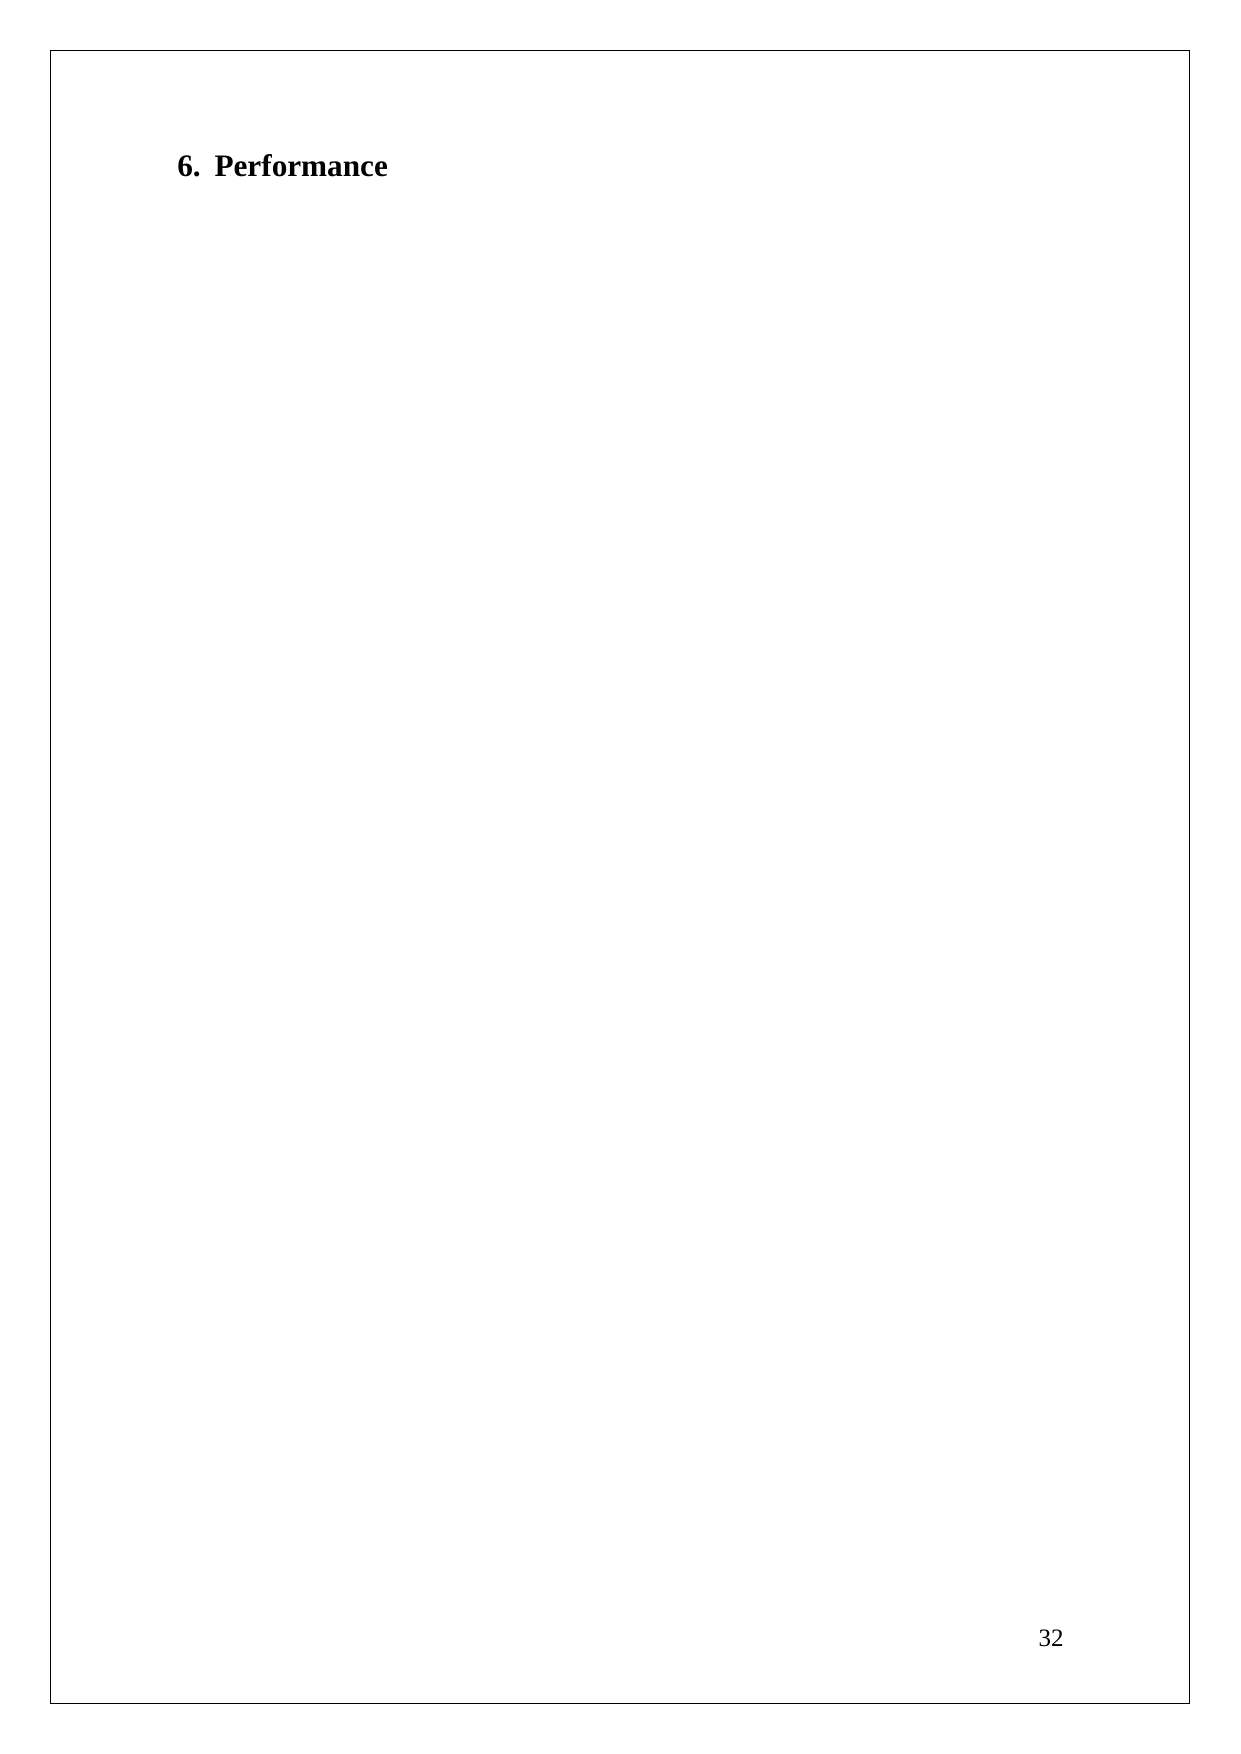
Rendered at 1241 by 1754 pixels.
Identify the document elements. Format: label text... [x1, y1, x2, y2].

subtitle Performance [177, 148, 1063, 183]
